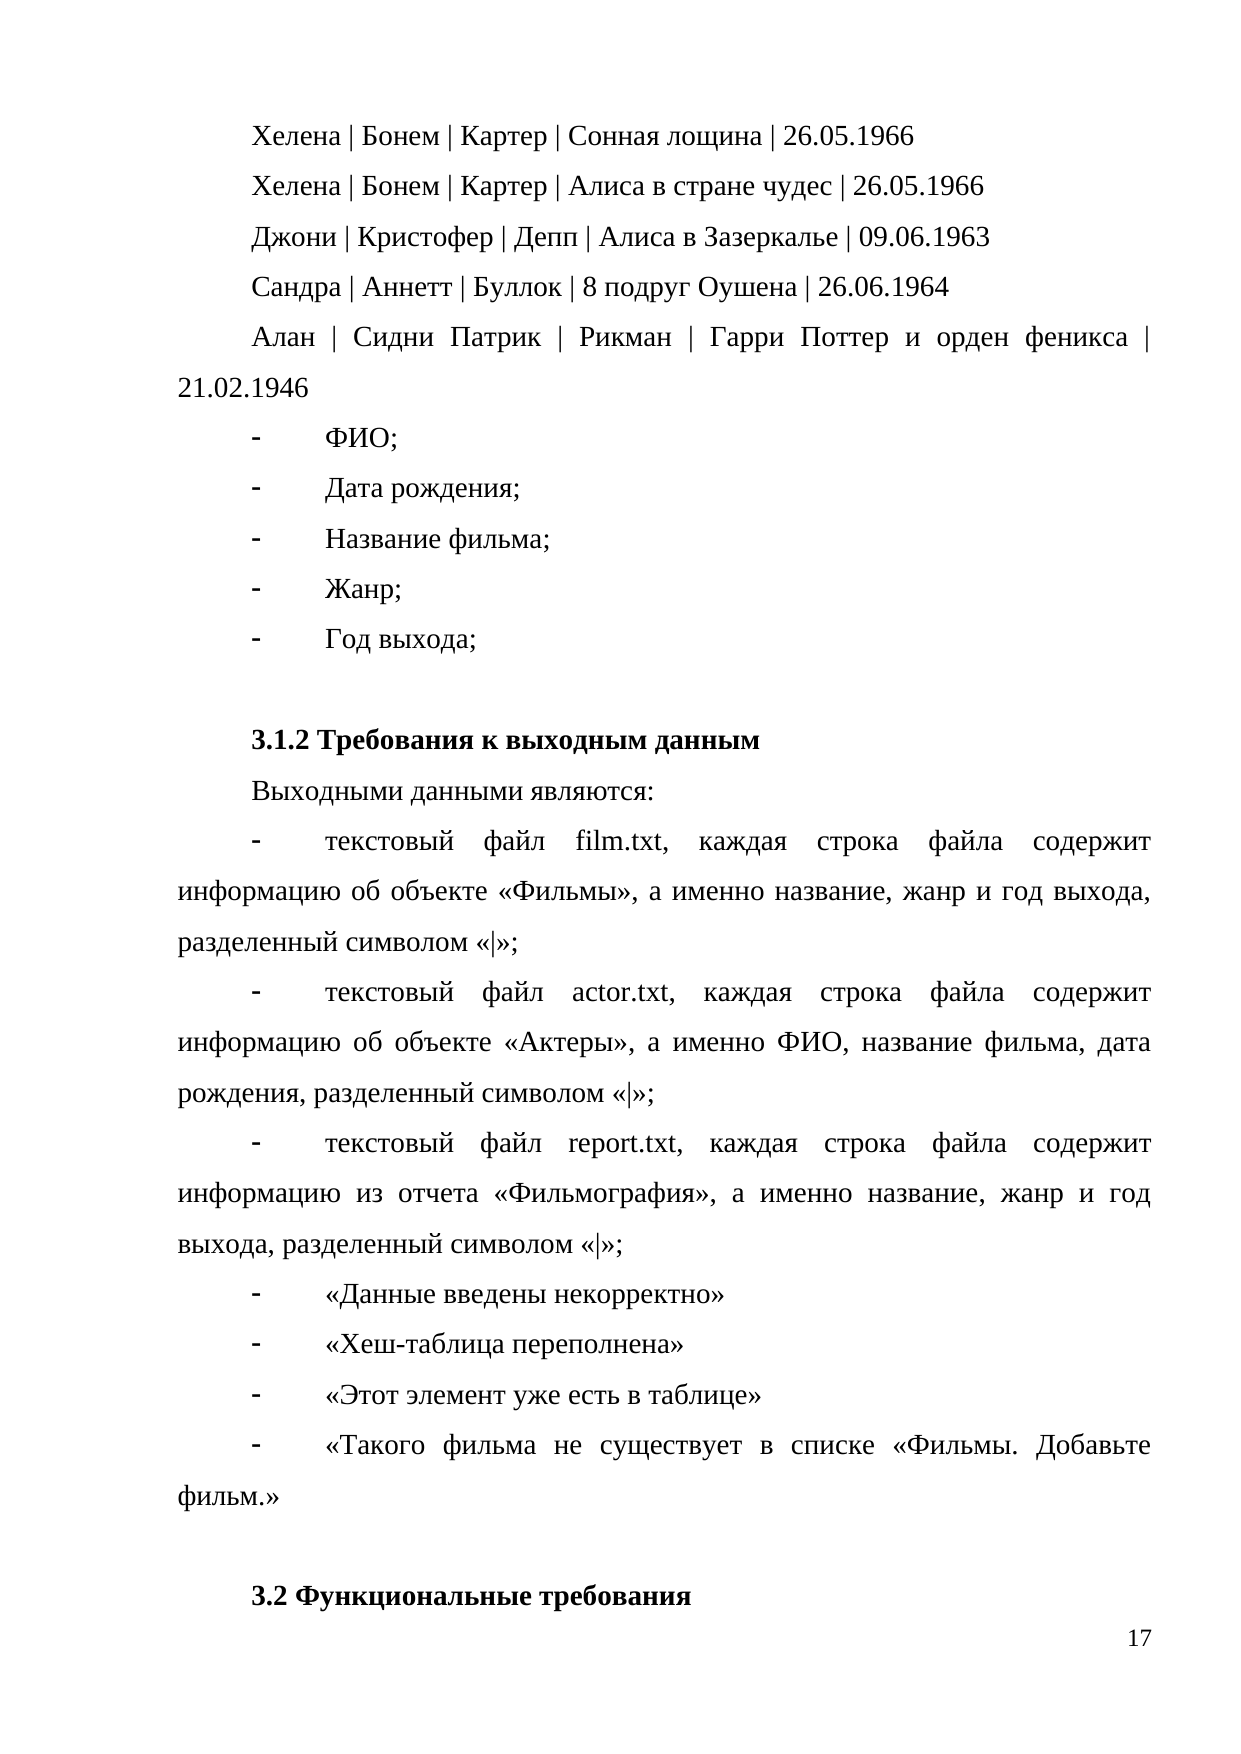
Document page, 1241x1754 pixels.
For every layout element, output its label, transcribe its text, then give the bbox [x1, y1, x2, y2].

text Сандра | Аннетт | Буллок | 8 подруг Оушена | 26.06.1964 [177, 269, 1152, 303]
list «Данные введены некорректно» [177, 1276, 1152, 1310]
list «Хеш-таблица переполнена» [177, 1327, 1152, 1360]
list Год выхода; [177, 622, 1152, 655]
list Жанр; [177, 571, 1152, 605]
list текстовый файл report.txt, каждая строка файла содержит информацию из отчета «Фильмография», а именно название, жанр и год выхода, разделенный символом «|»; [177, 1125, 1152, 1259]
text Алан | Сидни Патрик | Рикман | Гарри Поттер и орден феникса | 21.02.1946 [177, 319, 1152, 403]
text Выходными данными являются: [177, 773, 1152, 806]
list Название фильма; [177, 521, 1152, 554]
list ФИО; [177, 420, 1152, 454]
text Хелена | Бонем | Картер | Алиса в стране чудес | 26.05.1966 [177, 168, 1152, 202]
text Хелена | Бонем | Картер | Сонная лощина | 26.05.1966 [177, 118, 1152, 152]
text 3.1.2 Требования к выходным данным [177, 722, 1152, 756]
list Дата рождения; [177, 470, 1152, 504]
text Джони | Кристофер | Депп | Алиса в Зазеркалье | 09.06.1963 [177, 219, 1152, 252]
text 3.2 Функциональные требования [177, 1578, 1152, 1612]
list текстовый файл film.txt, каждая строка файла содержит информацию об объекте «Фильмы», а именно название, жанр и год выхода, разделенный символом «|»; [177, 823, 1152, 957]
list текстовый файл actor.txt, каждая строка файла содержит информацию об объекте «Актеры», а именно ФИО, название фильма, дата рождения, разделенный символом «|»; [177, 974, 1152, 1108]
list «Этот элемент уже есть в таблице» [177, 1377, 1152, 1411]
list «Такого фильма не существует в списке «Фильмы. Добавьте фильм.» [177, 1427, 1152, 1511]
